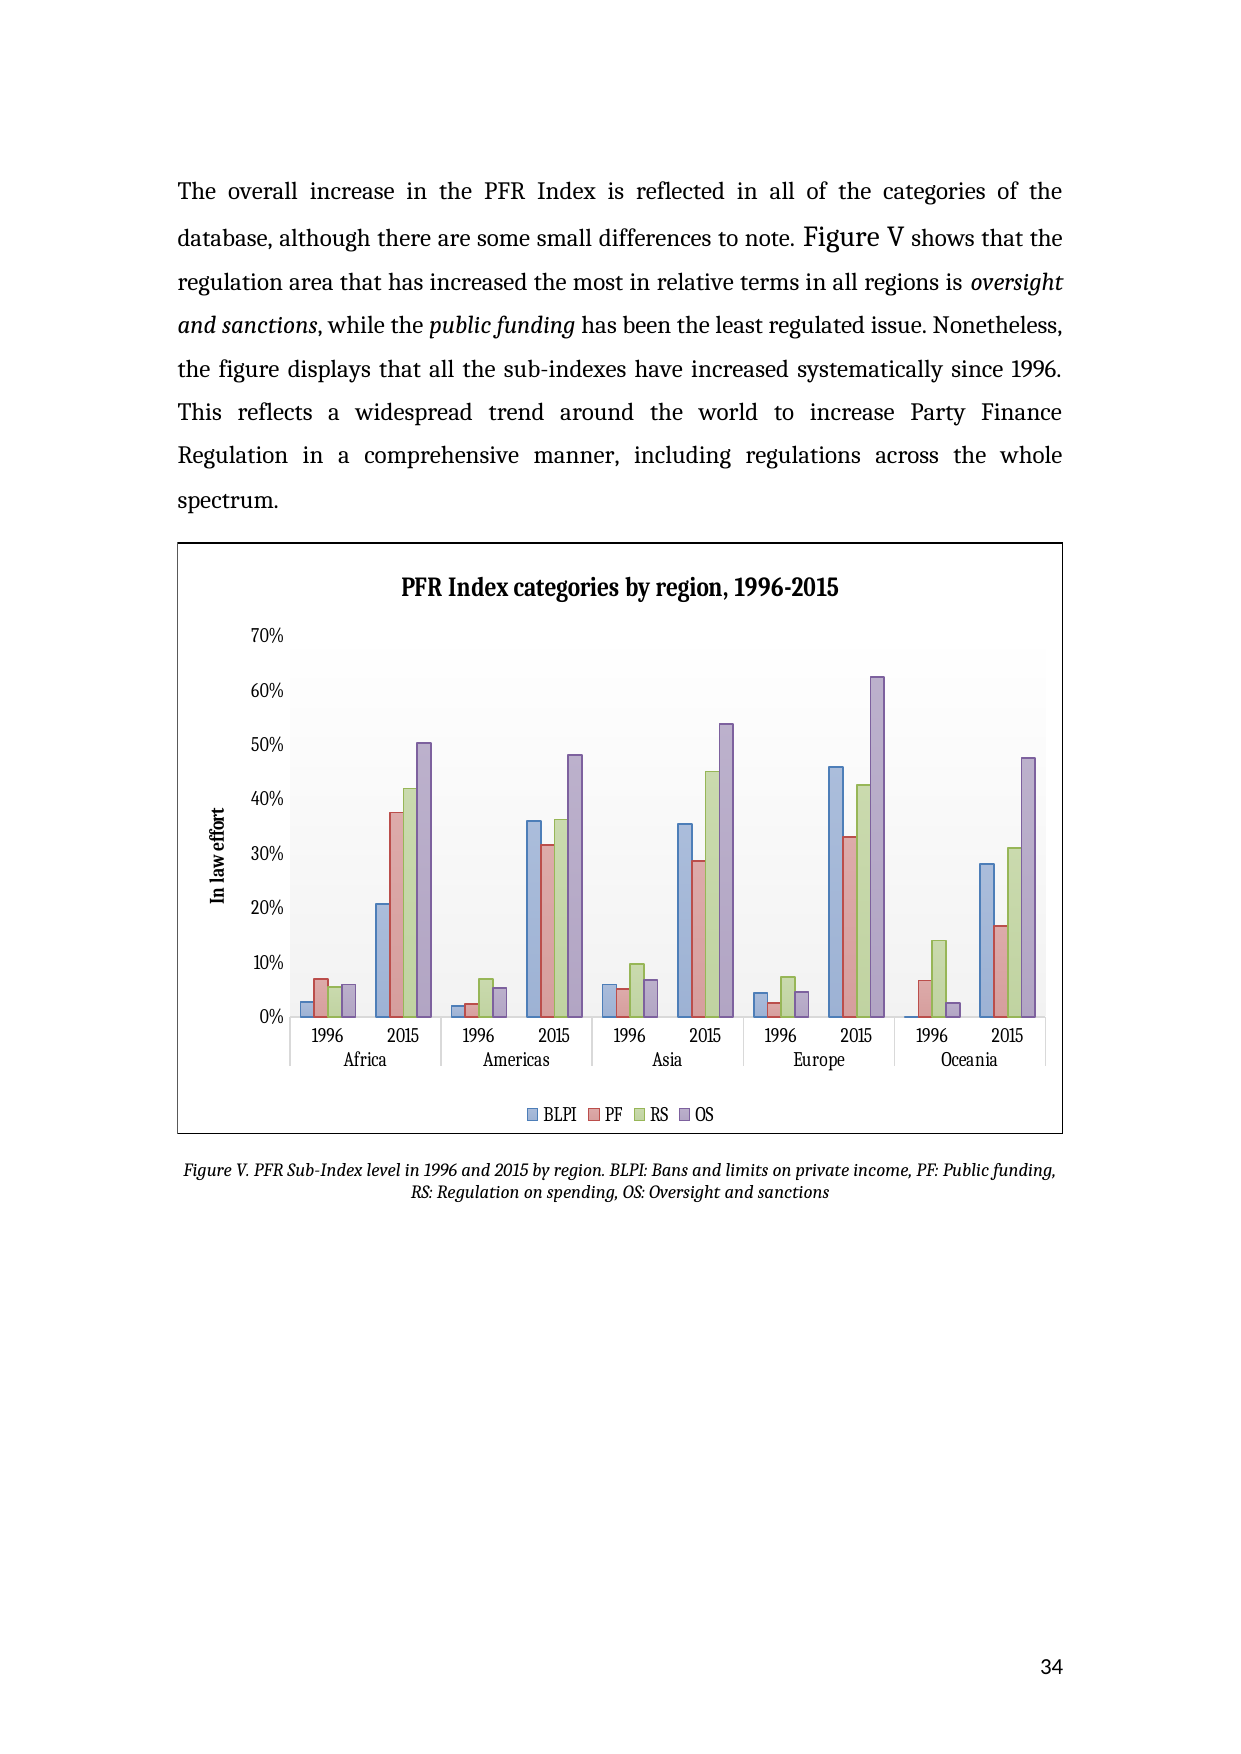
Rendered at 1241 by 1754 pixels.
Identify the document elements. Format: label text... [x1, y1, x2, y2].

text The overall increase in the PFR Index is reflected in all of the categories of the database, although there are some small differences to note. Figure V shows that the regulation area that has increased the most in relative terms in all regions is oversight and sanctions, while the public funding has been the least regulated issue. Nonetheless, the figure displays that all the sub-indexes have increased systematically since 1996. This reflects a widespread trend around the world to increase Party Finance Regulation in a comprehensive manner, including regulations across the whole spectrum. [177, 177, 1063, 515]
text Figure V. PFR Sub-Index level in 1996 and 2015 by region. BLPI: Bans and limits on private income, PF: Public funding, RS: Regulation on spending, OS: Oversight and sanctions [177, 1160, 1063, 1203]
